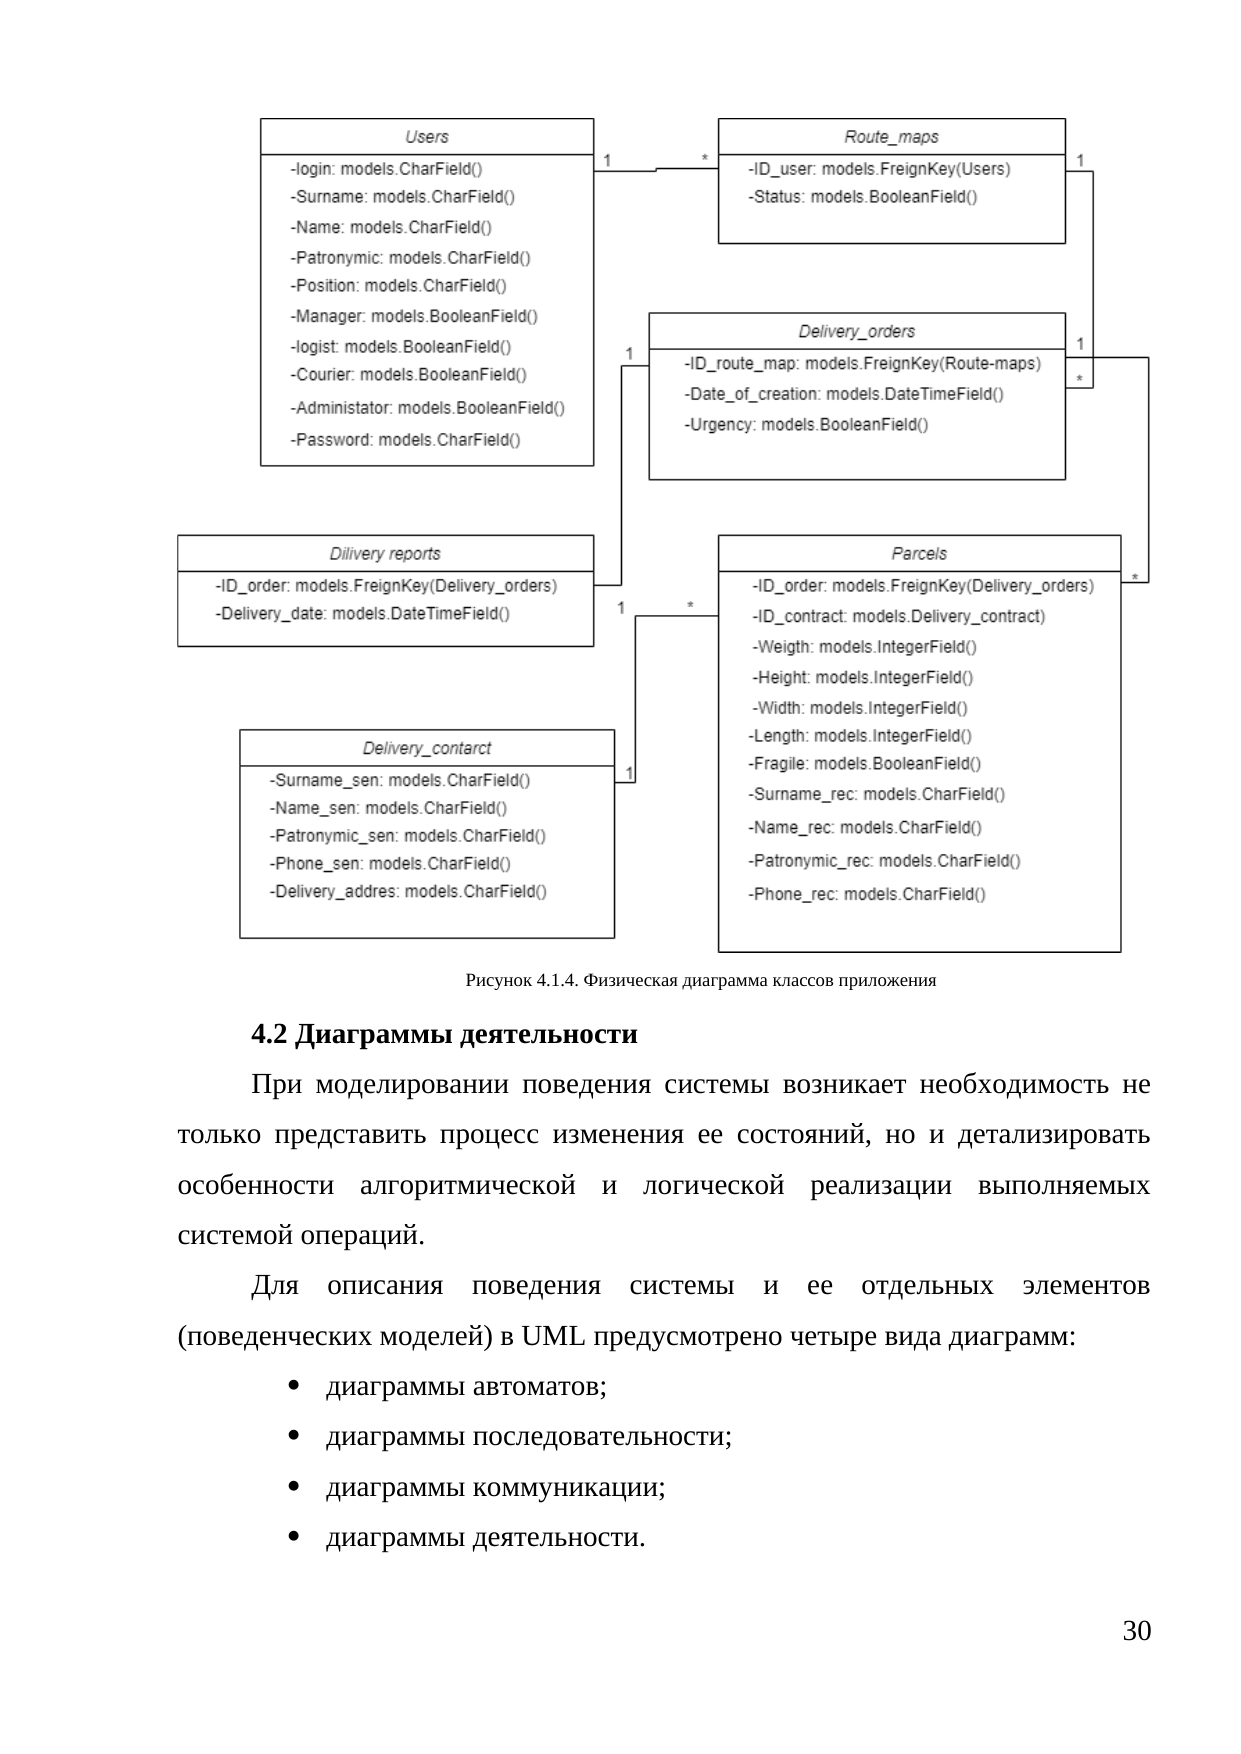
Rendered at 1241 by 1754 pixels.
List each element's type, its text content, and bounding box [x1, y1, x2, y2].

subtitle 4.2 Диаграммы деятельности [177, 1016, 1152, 1049]
text При моделировании поведения системы возникает необходимость не только представить процесс изменения ее состояний, но и детализировать особенности алгоритмической и логической реализации выполняемых системой операций. [177, 1066, 1152, 1251]
list диаграммы коммуникации; [288, 1469, 1152, 1502]
list диаграммы деятельности. [288, 1519, 1152, 1553]
picture [177, 118, 1151, 953]
list диаграммы последовательности; [288, 1418, 1152, 1452]
list диаграммы автоматов; [288, 1368, 1152, 1402]
text Для описания поведения системы и ее отдельных элементов (поведенческих моделей) в UML предусмотрено четыре вида диаграмм: [177, 1267, 1152, 1351]
text Рисунок 4.1.4. Физическая диаграмма классов приложения [177, 969, 1152, 991]
